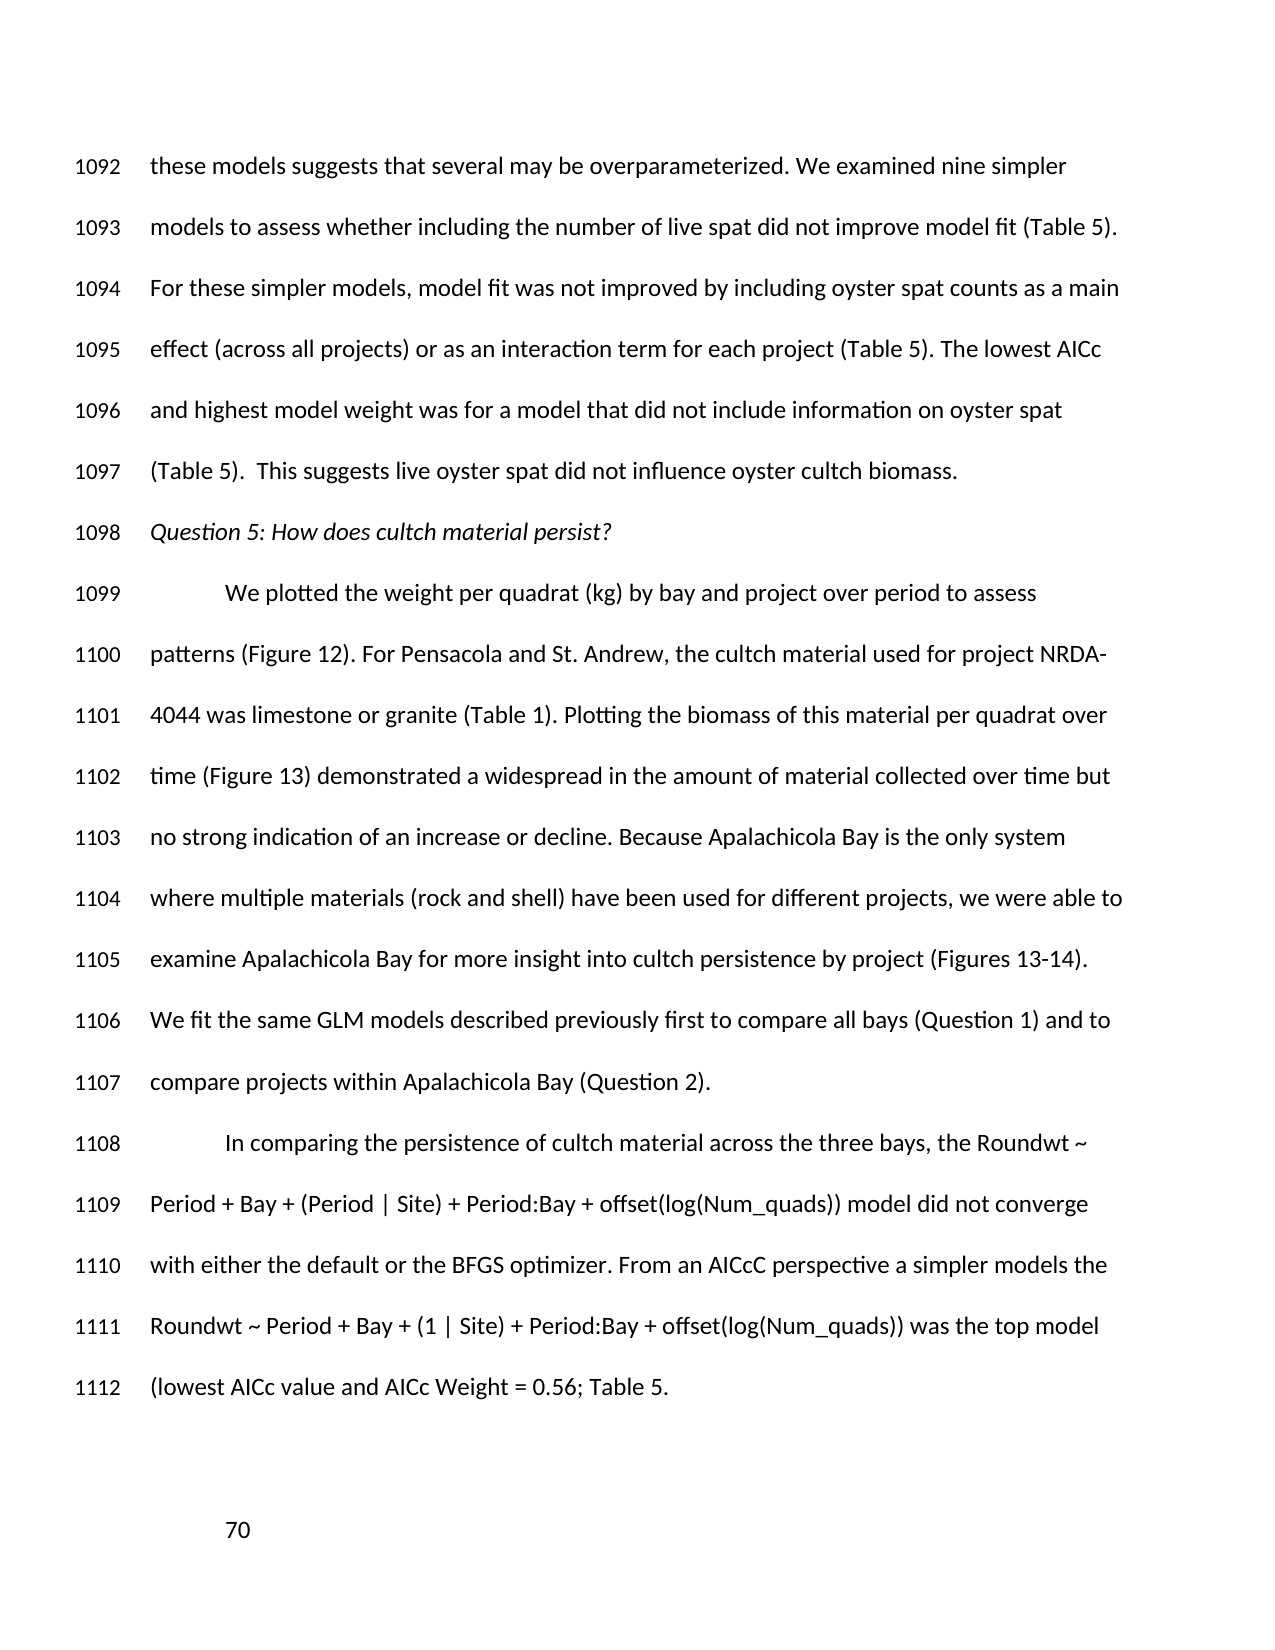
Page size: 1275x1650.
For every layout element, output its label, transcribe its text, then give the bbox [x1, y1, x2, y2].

text Question 5: How does cultch material persist? [150, 516, 1125, 547]
text We plotted the weight per quadrat (kg) by bay and project over period to assess patterns (Figure 12). For Pensacola and St. Andrew, the cultch material used for project NRDA-4044 was limestone or granite (Table 1). Plotting the biomass of this material per quadrat over time (Figure 13) demonstrated a widespread in the amount of material collected over time but no strong indication of an increase or decline. Because Apalachicola Bay is the only system where multiple materials (rock and shell) have been used for different projects, we were able to examine Apalachicola Bay for more insight into cultch persistence by project (Figures 13-14). We fit the same GLM models described previously first to compare all bays (Question 1) and to compare projects within Apalachicola Bay (Question 2). [150, 577, 1125, 1096]
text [150, 150, 1125, 486]
text In comparing the persistence of cultch material across the three bays, the Roundwt ~ Period + Bay + (Period | Site) + Period:Bay + offset(log(Num_quads)) model did not converge with either the default or the BFGS optimizer. From an AICcC perspective a simpler models the Roundwt ~ Period + Bay + (1 | Site) + Period:Bay + offset(log(Num_quads)) was the top model (lowest AICc value and AICc Weight = 0.56; Table 5. [150, 1127, 1125, 1401]
